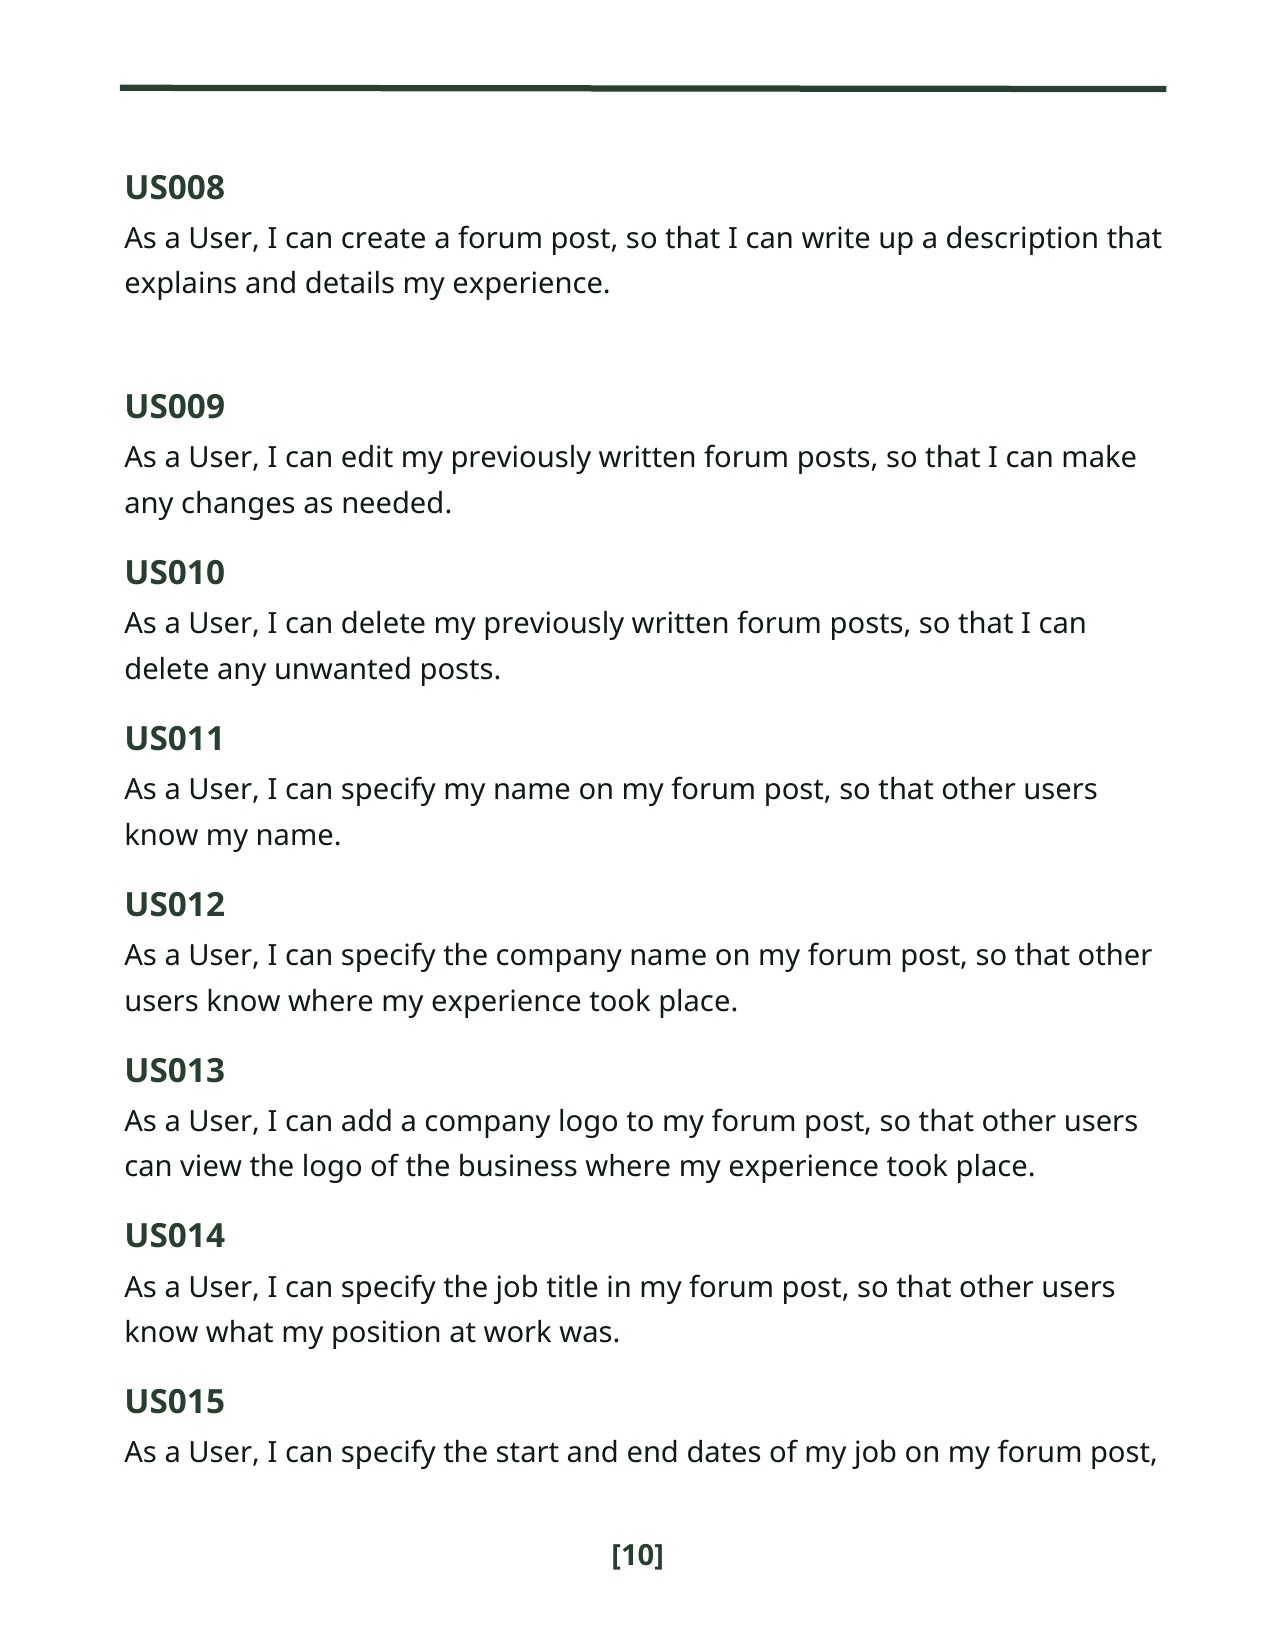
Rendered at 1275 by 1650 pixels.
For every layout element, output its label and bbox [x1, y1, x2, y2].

table_header [124, 164, 1166, 1471]
